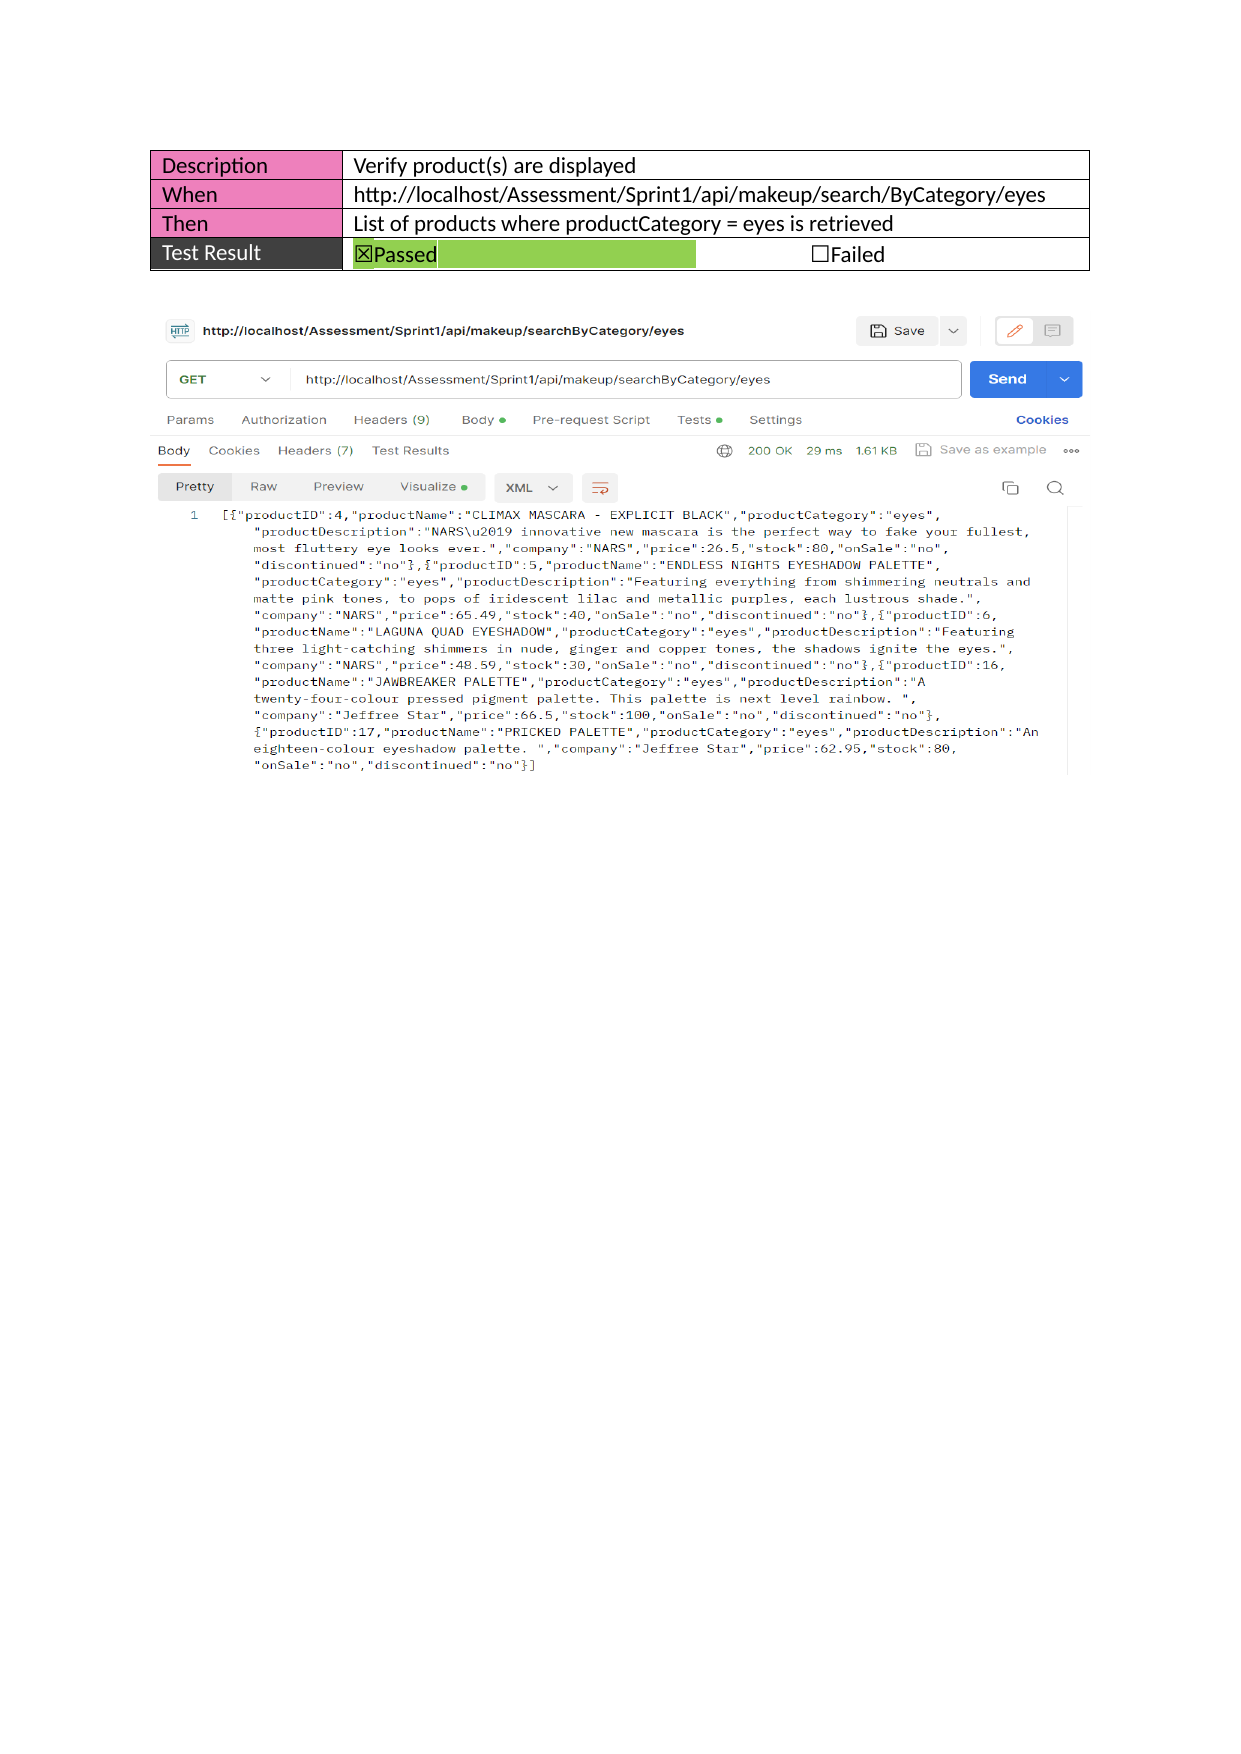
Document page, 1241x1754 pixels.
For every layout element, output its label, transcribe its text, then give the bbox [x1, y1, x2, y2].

table_cell http://localhost/Assessment/Sprint1/api/makeup/search/ByCategory/eyes [343, 180, 1089, 208]
table_cell Description [151, 151, 342, 179]
table_cell Verify product(s) are displayed [343, 151, 1089, 179]
table_cell When [151, 180, 342, 208]
table_cell List of products where productCategory = eyes is retrieved [343, 209, 1089, 237]
picture [150, 311, 1091, 775]
table_cell Test Result [151, 238, 342, 269]
table_cell Passed Failed [374, 238, 1089, 269]
table_cell Then [151, 209, 342, 237]
